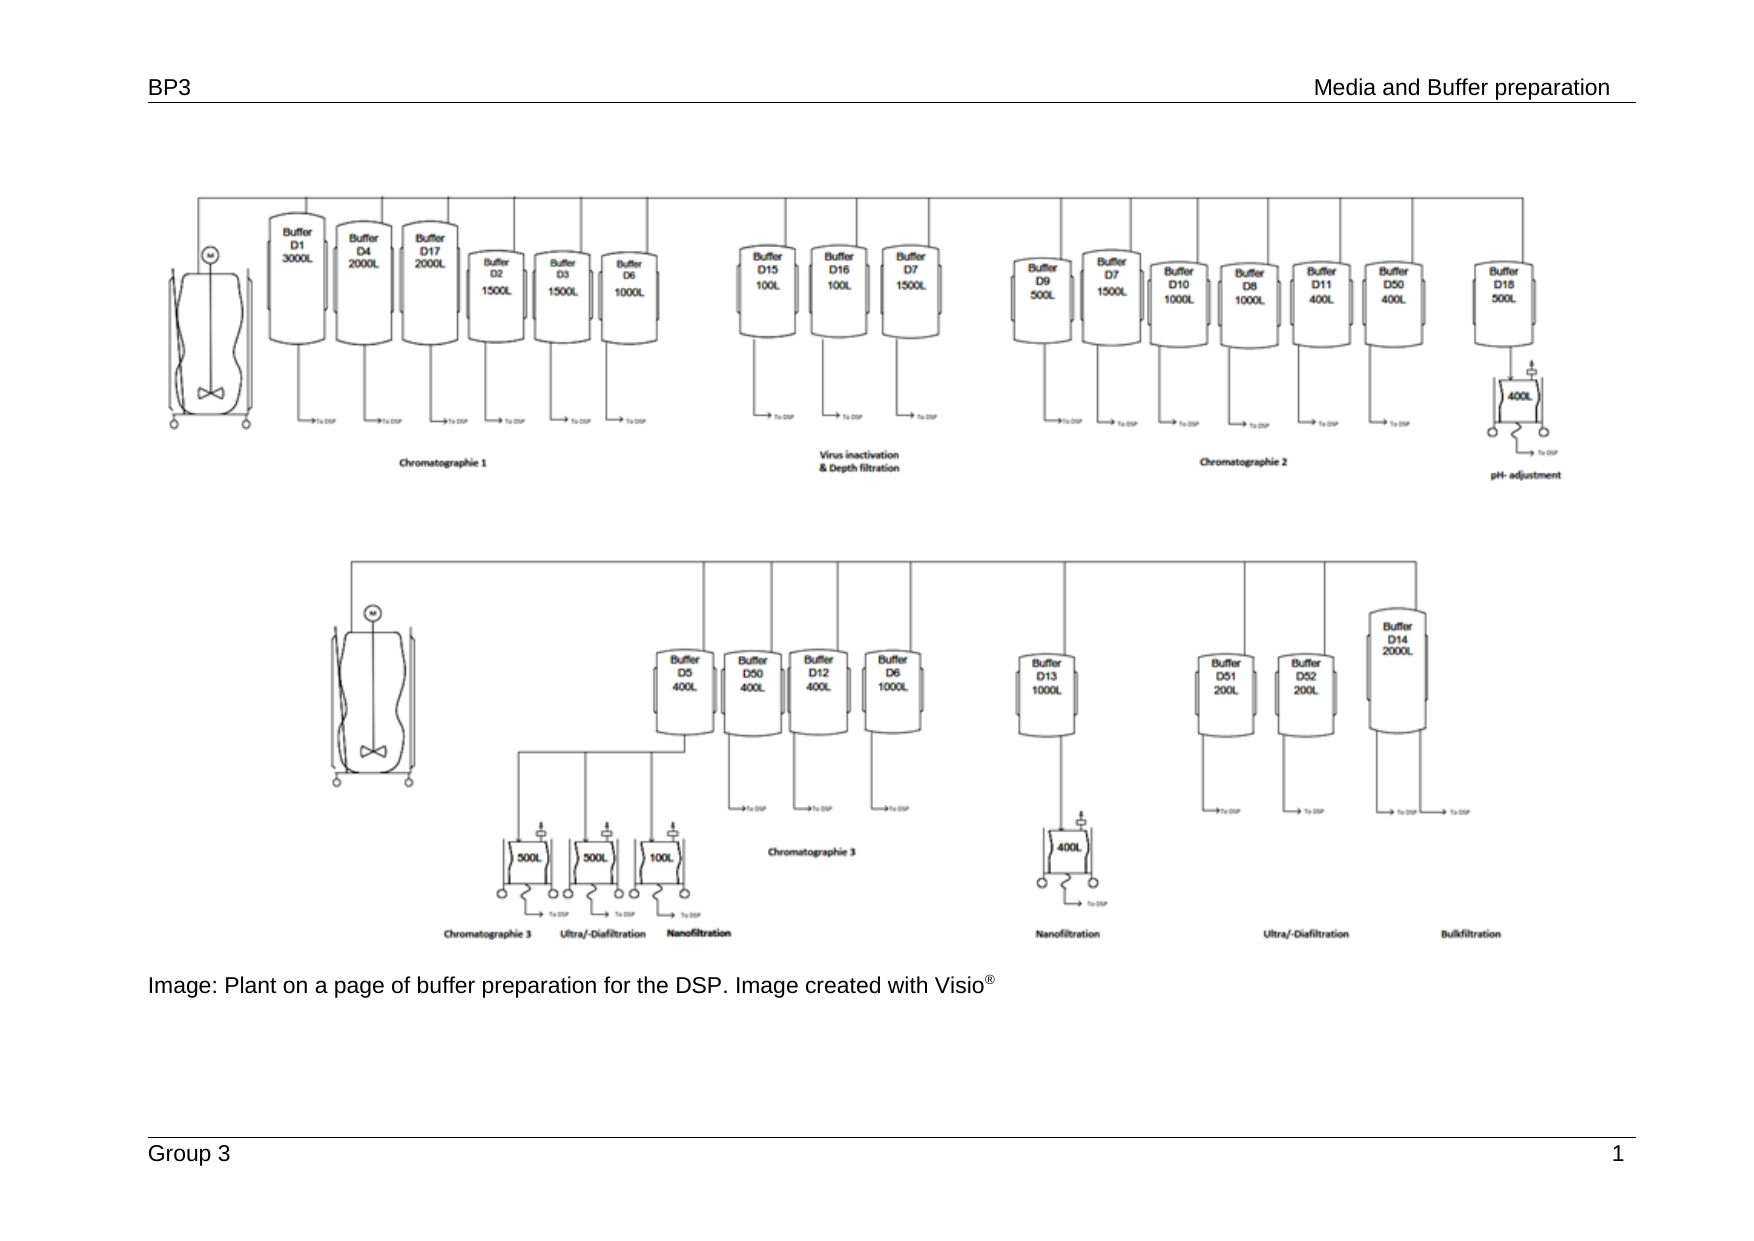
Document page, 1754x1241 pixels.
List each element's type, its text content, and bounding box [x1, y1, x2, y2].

text Image: Plant on a page of buffer preparation for the DSP. Image created with Visio® [148, 972, 1636, 998]
picture [147, 191, 1608, 943]
